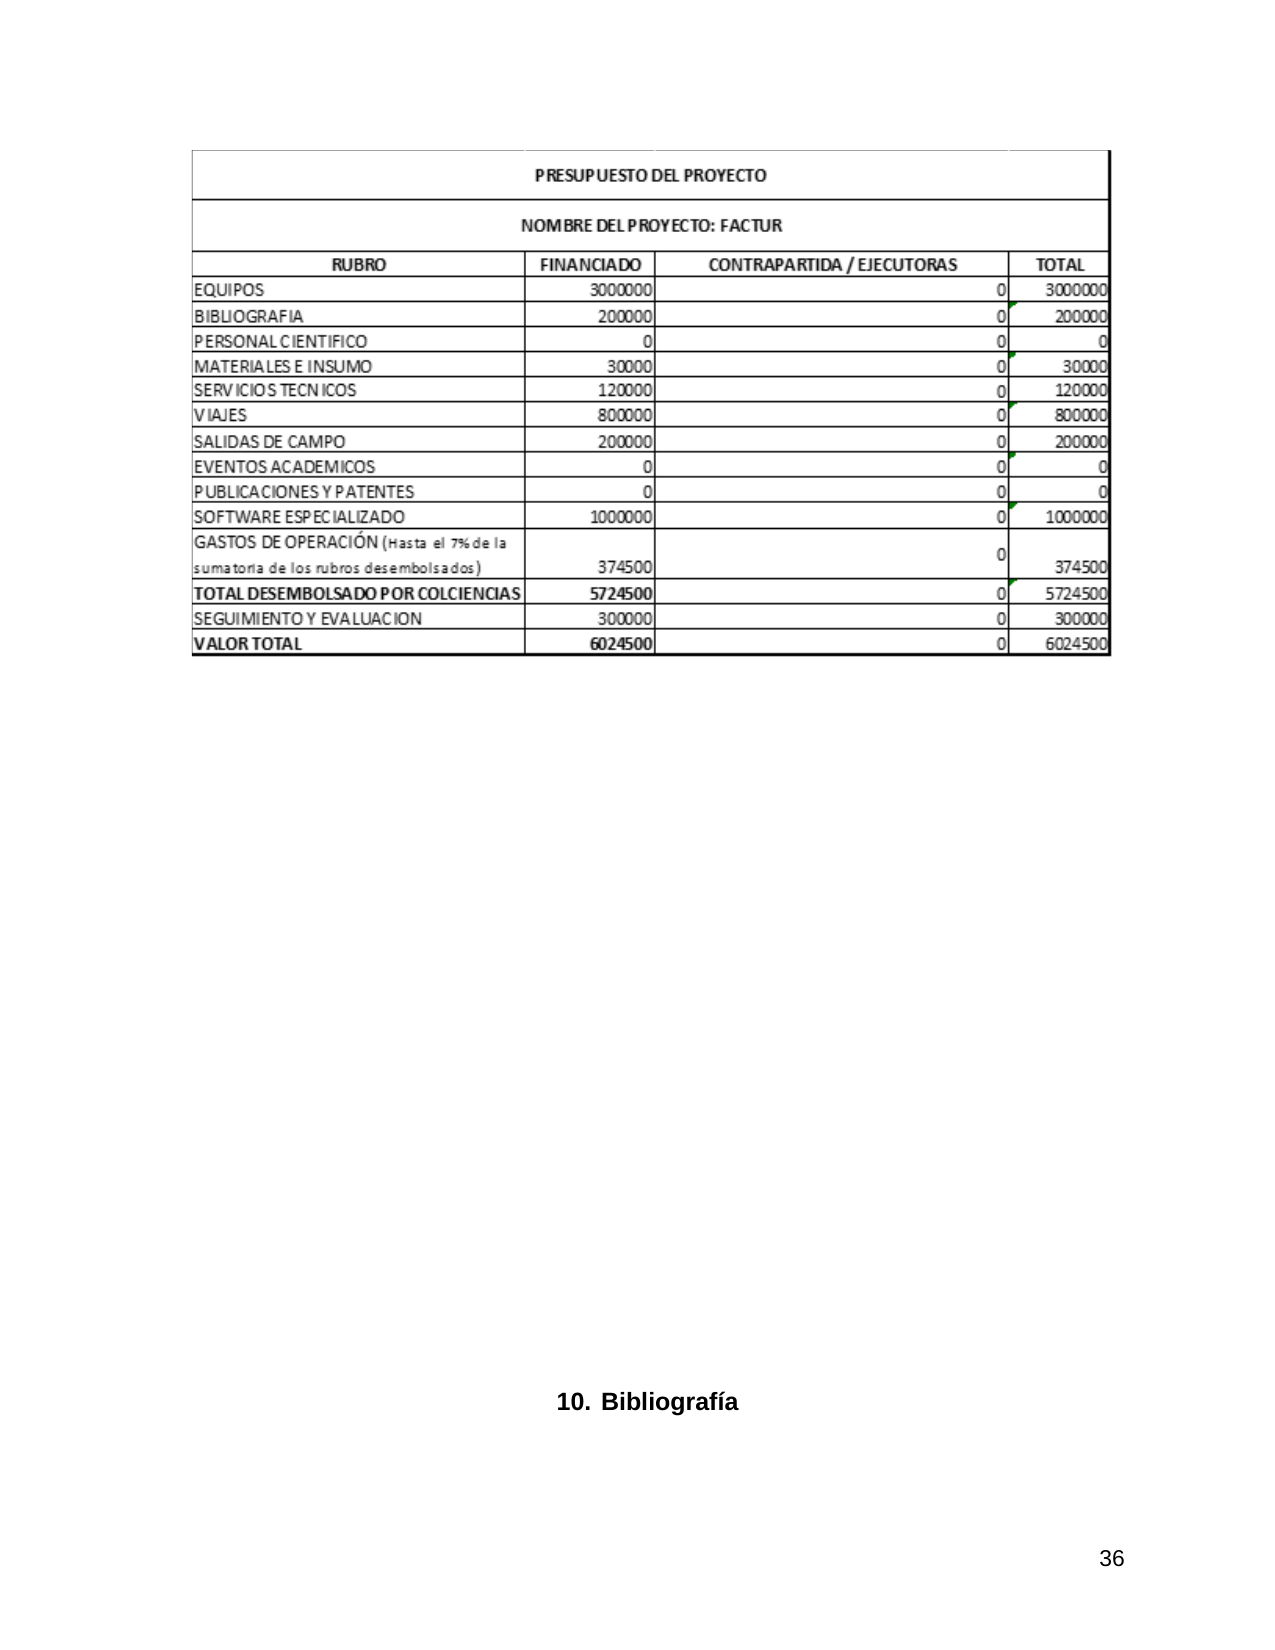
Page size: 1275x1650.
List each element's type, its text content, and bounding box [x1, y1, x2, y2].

picture [191, 150, 1113, 658]
subtitle Bibliografía [170, 1387, 1124, 1415]
